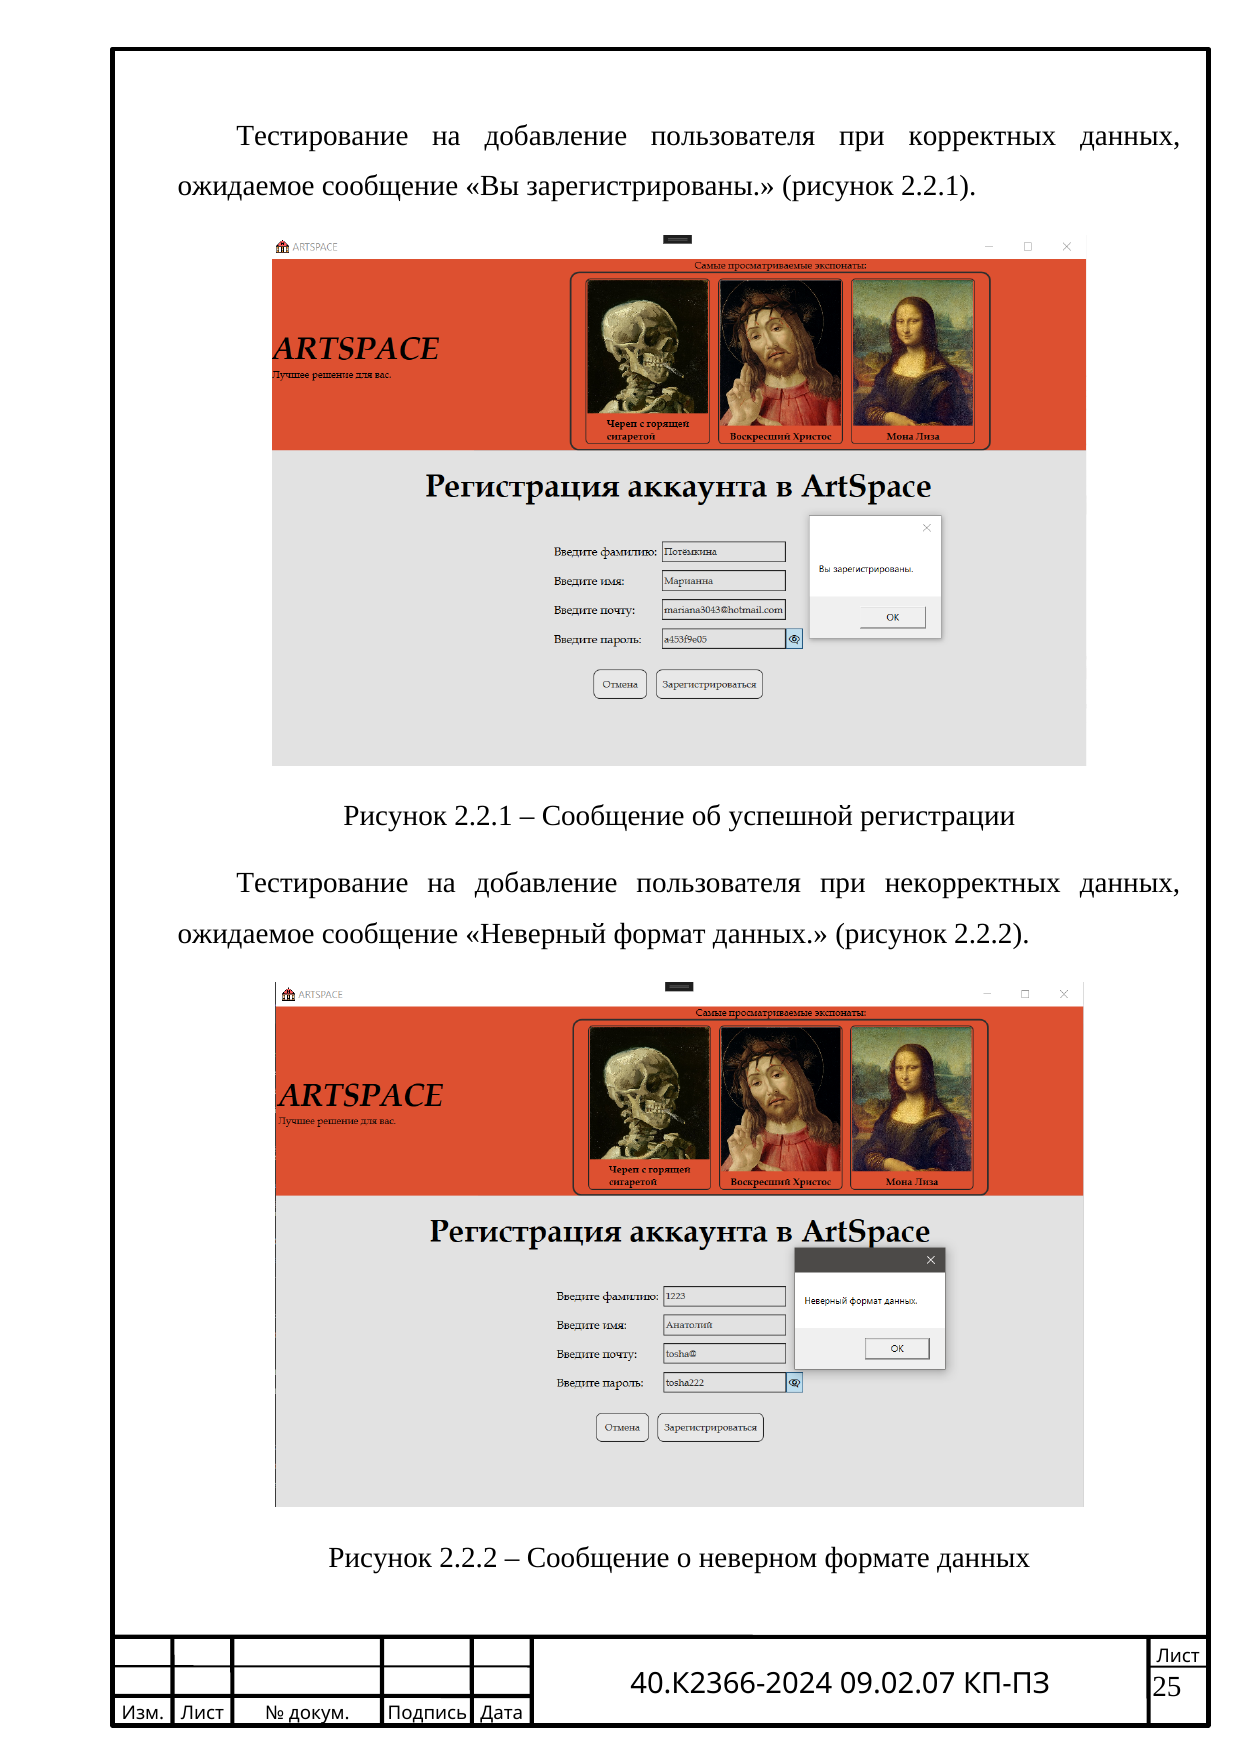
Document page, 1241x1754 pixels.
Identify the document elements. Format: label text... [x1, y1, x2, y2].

text Тестирование на добавление пользователя при некорректных данных, ожидаемое сообщение «Неверный формат данных.» (рисунок 2.2.2). [177, 866, 1181, 949]
picture [272, 235, 1087, 766]
text Рисунок 2.2.1 – Сообщение об успешной регистрации [177, 798, 1181, 832]
text Рисунок 2.2.2 – Сообщение о неверном формате данных [177, 1540, 1181, 1574]
text Тестирование на добавление пользователя при корректных данных, ожидаемое сообщение «Вы зарегистрированы.» (рисунок 2.2.1). [177, 118, 1181, 202]
picture [275, 982, 1084, 1507]
